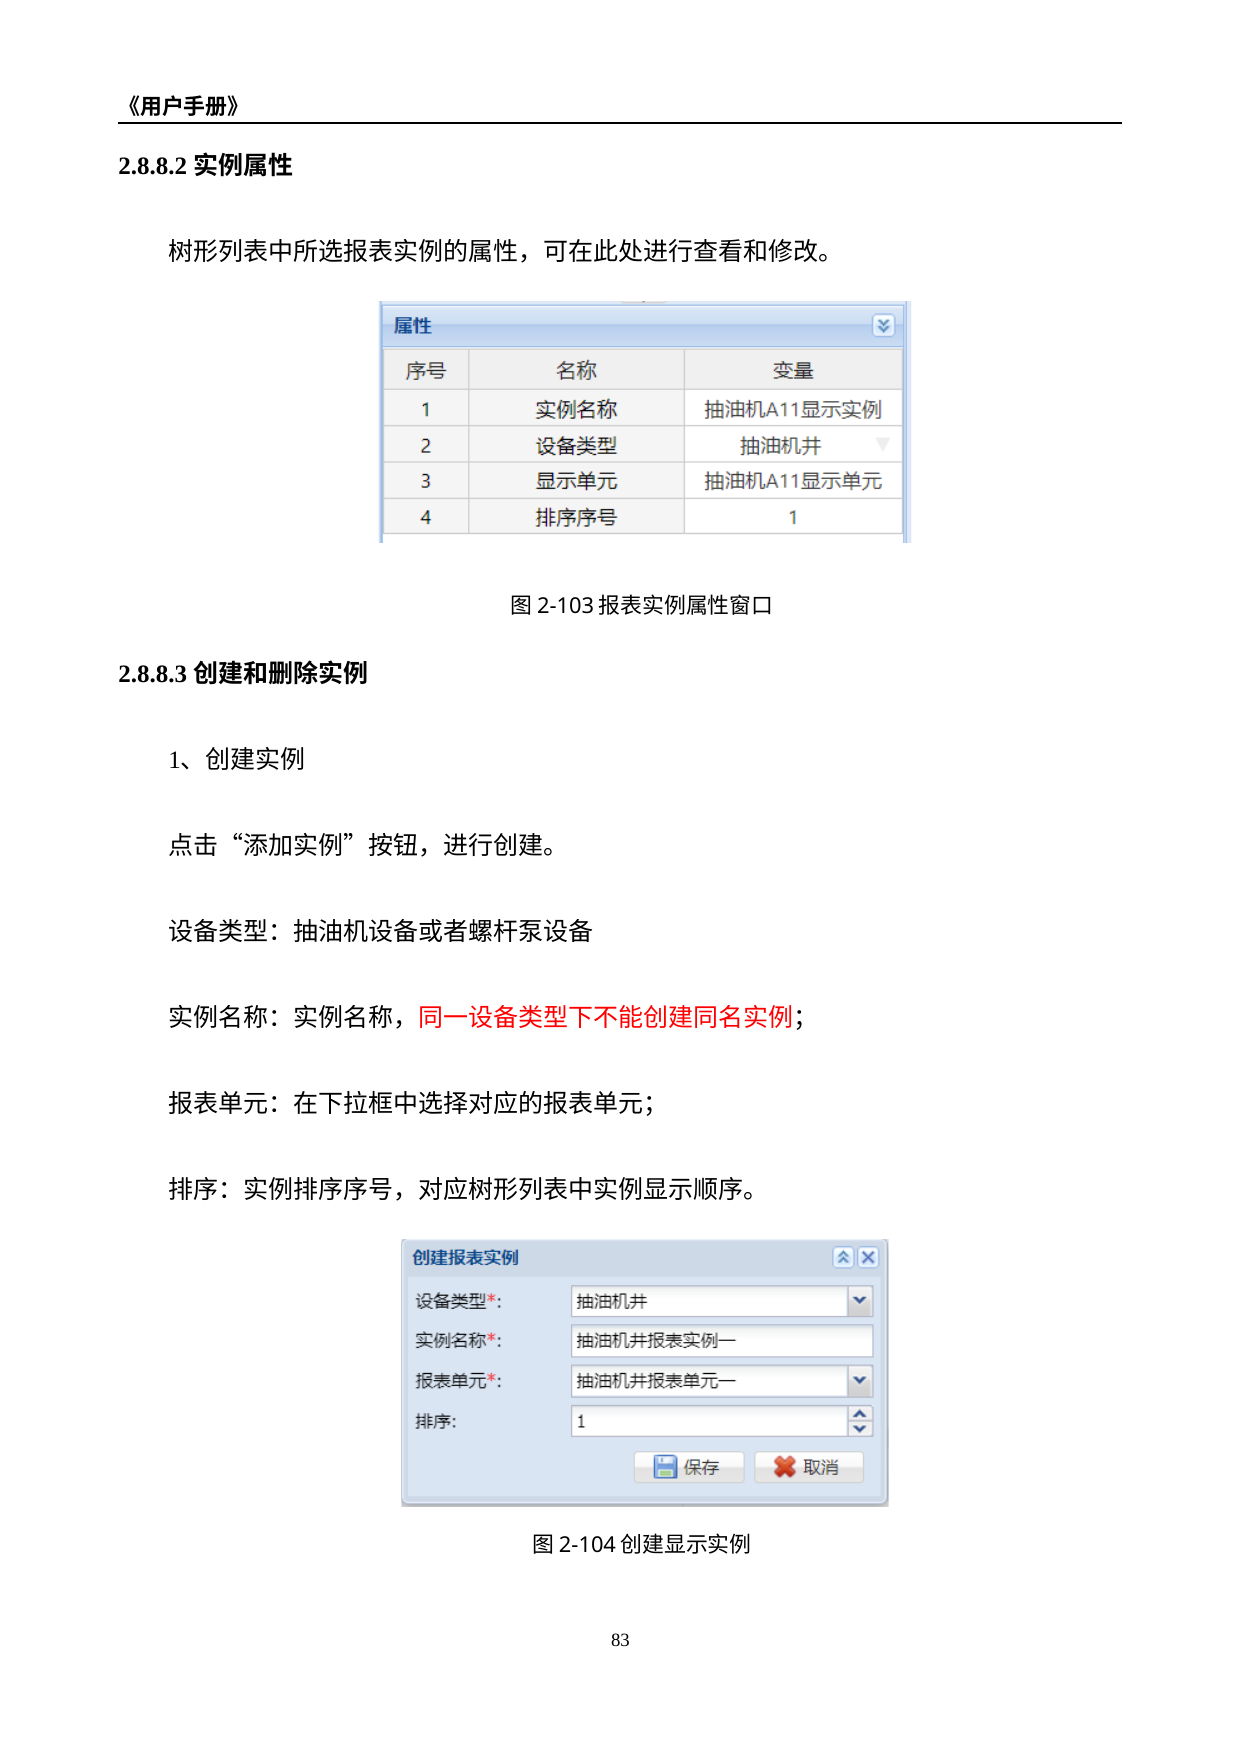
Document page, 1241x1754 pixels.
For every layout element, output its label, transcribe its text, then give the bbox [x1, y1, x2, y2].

text 报表单元：在下拉框中选择对应的报表单元； [118, 1067, 1122, 1135]
text 树形列表中所选报表实例的属性，可在此处进行查看和修改。 [118, 215, 1122, 283]
subtitle 2.8.8.3 创建和删除实例 [118, 637, 1122, 705]
text 1、创建实例 [118, 723, 1122, 791]
text 图2-104创建显示实例 [118, 1526, 1122, 1559]
text 实例名称：实例名称，同一设备类型下不能创建同名实例； [118, 981, 1122, 1049]
text 图2-103报表实例属性窗口 [118, 587, 1122, 621]
text 设备类型：抽油机设备或者螺杆泵设备 [118, 895, 1122, 963]
text 排序：实例排序序号，对应树形列表中实例显示顺序。 [118, 1153, 1122, 1221]
text 点击“添加实例”按钮，进行创建。 [118, 809, 1122, 877]
picture [401, 1239, 889, 1507]
picture [378, 301, 912, 543]
subtitle 2.8.8.2 实例属性 [118, 129, 1122, 197]
